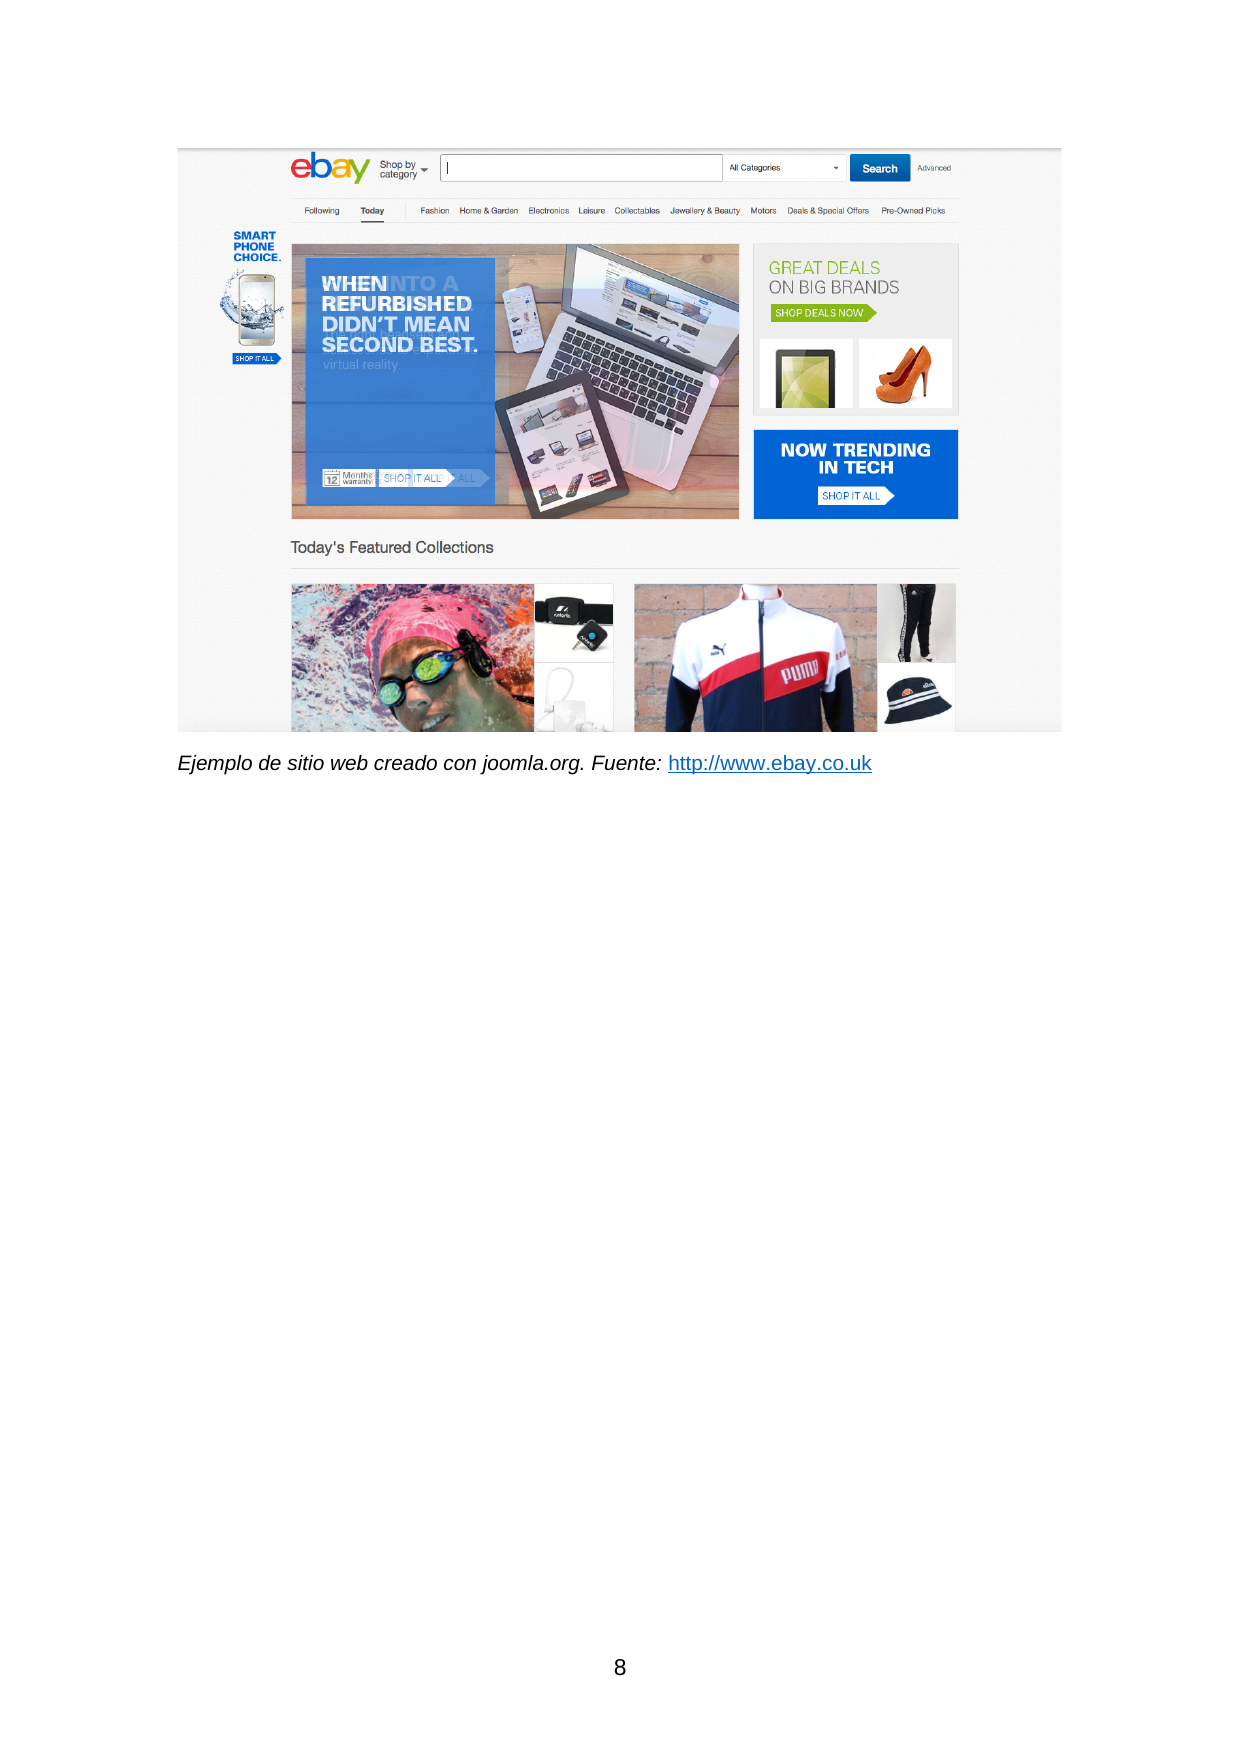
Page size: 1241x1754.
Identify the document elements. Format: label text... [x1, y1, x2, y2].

text Ejemplo de sitio web creado con joomla.org. Fuente: http://www.ebay.co.uk [177, 751, 1063, 775]
picture [177, 147, 1062, 732]
